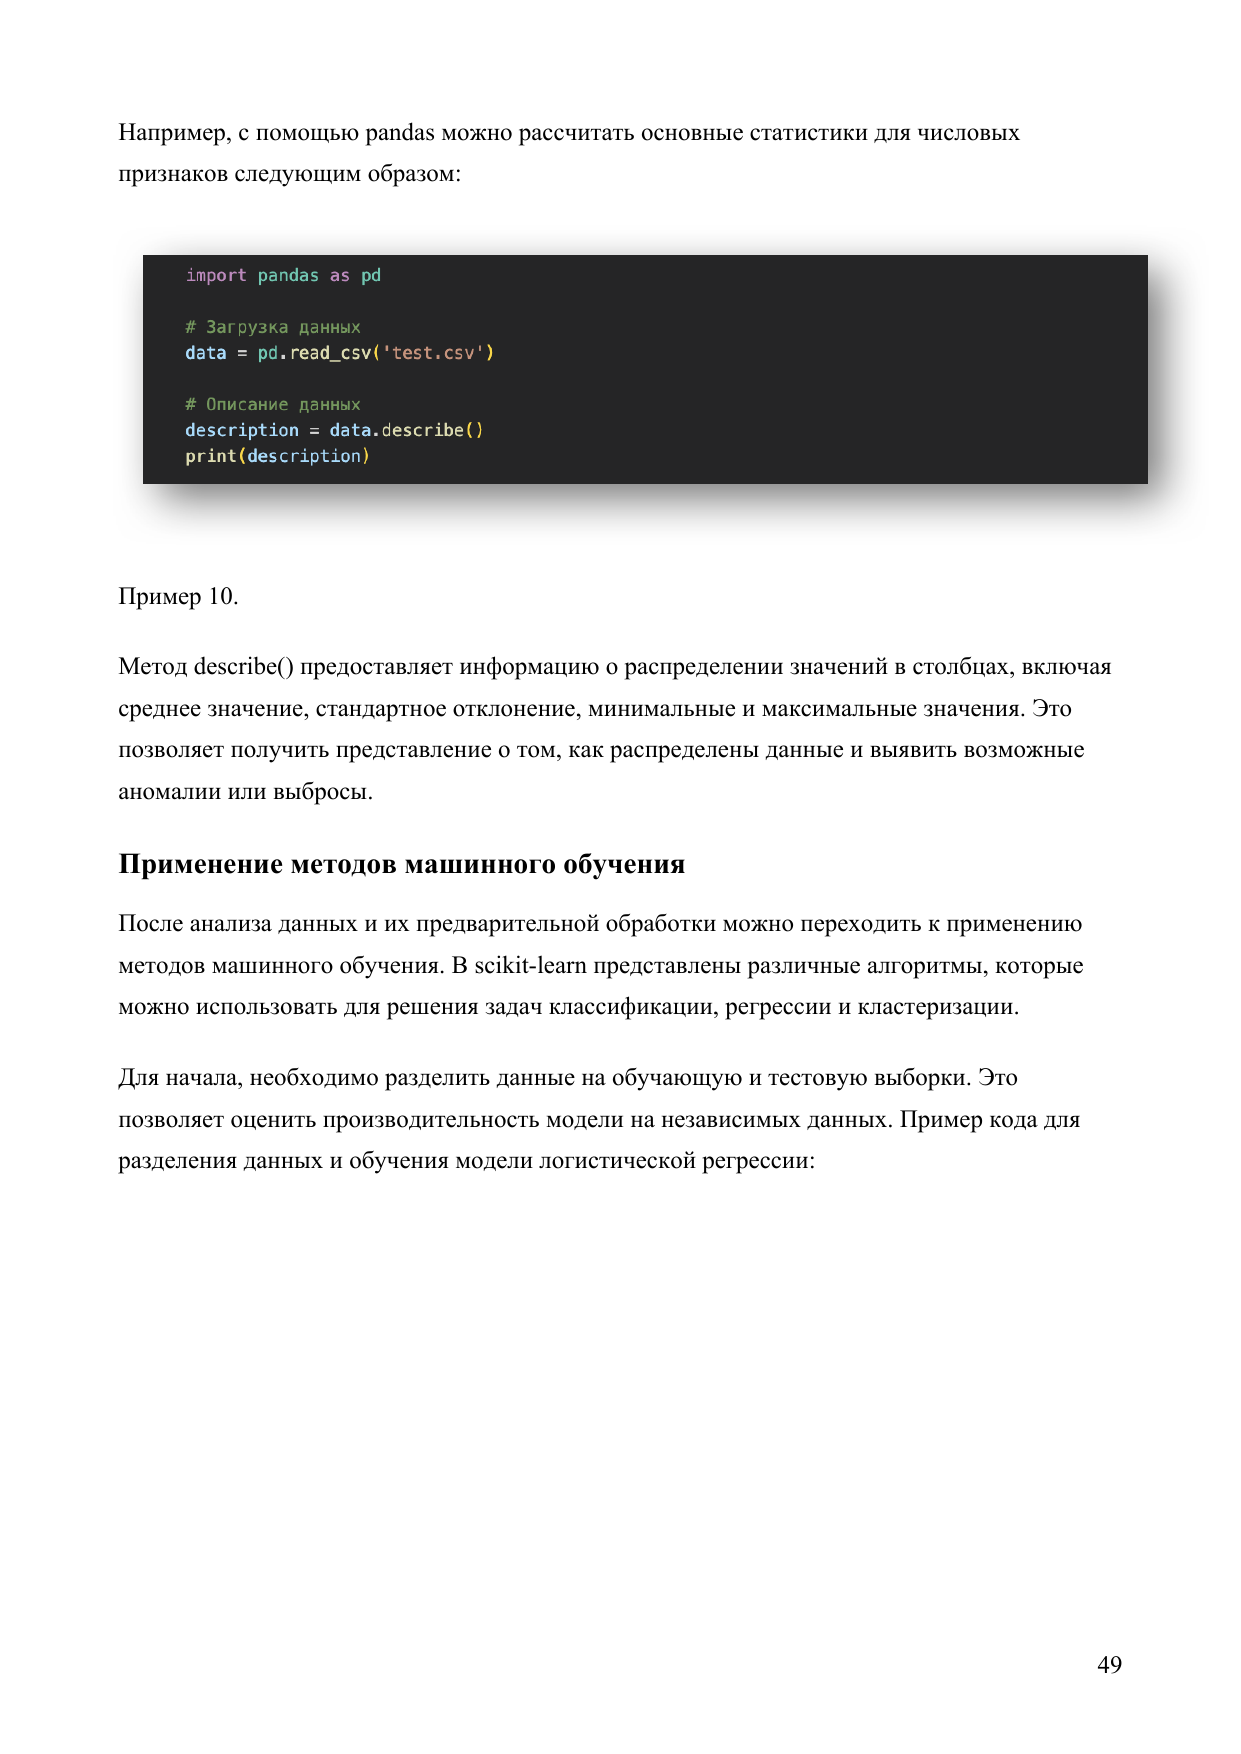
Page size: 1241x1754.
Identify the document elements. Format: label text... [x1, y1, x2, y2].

text Для начала, необходимо разделить данные на обучающую и тестовую выборки. Это позволяет оценить производительность модели на независимых данных. Пример кода для разделения данных и обучения модели логистической регрессии: [118, 1063, 1122, 1174]
text Метод describe() предоставляет информацию о распределении значений в столбцах, включая среднее значение, стандартное отклонение, минимальные и максимальные значения. Это позволяет получить представление о том, как распределены данные и выявить возможные аномалии или выбросы. [118, 652, 1122, 805]
text Пример 10. [118, 582, 1122, 609]
subtitle Применение методов машинного обучения [118, 848, 1122, 880]
text Например, с помощью pandas можно рассчитать основные статистики для числовых признаков следующим образом: [118, 118, 1122, 187]
picture [143, 255, 1148, 484]
text После анализа данных и их предварительной обработки можно переходить к применению методов машинного обучения. В scikit-learn представлены различные алгоритмы, которые можно использовать для решения задач классификации, регрессии и кластеризации. [118, 909, 1122, 1020]
